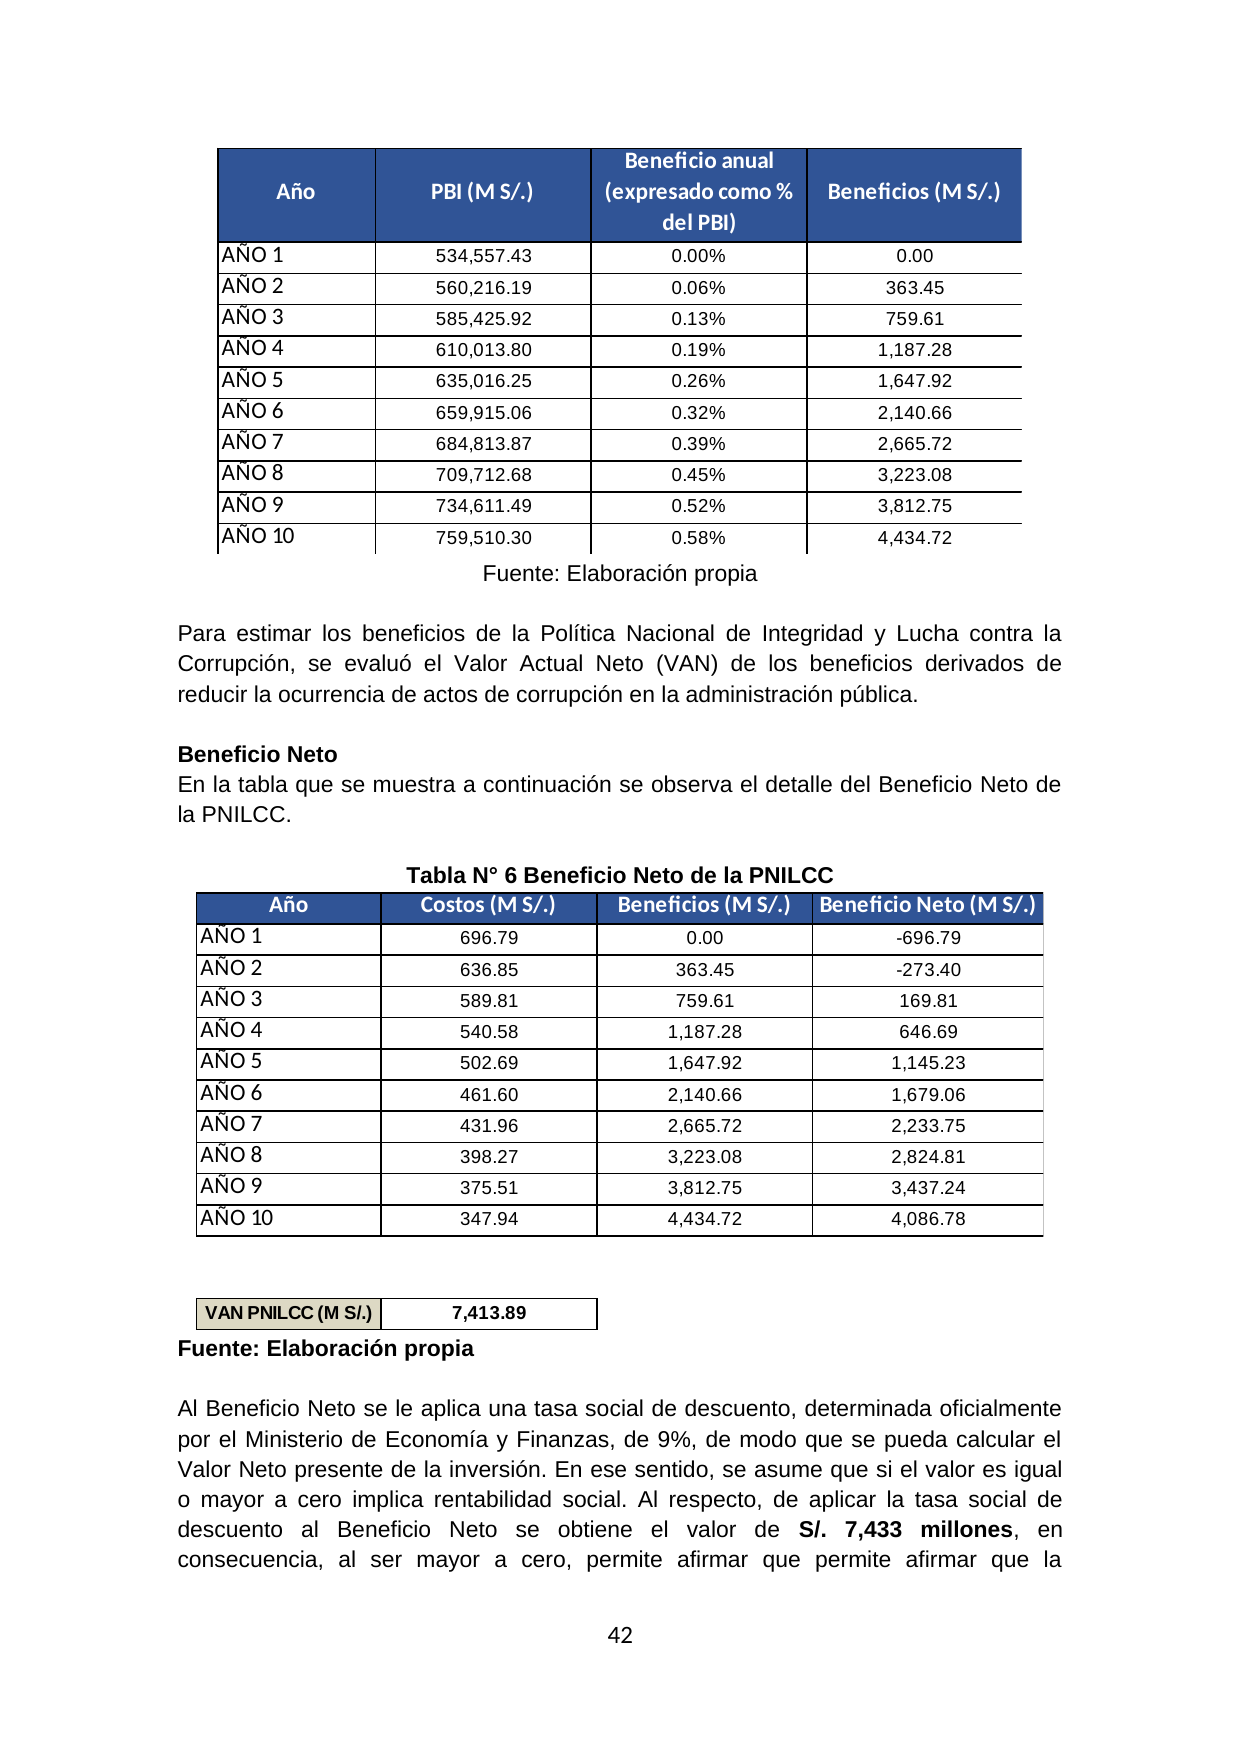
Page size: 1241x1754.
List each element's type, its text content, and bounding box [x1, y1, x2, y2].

text En la tabla que se muestra a continuación se observa el detalle del Beneficio Neto de la PNILCC. [177, 771, 1063, 828]
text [177, 1395, 1063, 1573]
text Beneficio Neto [177, 741, 1063, 767]
text Tabla N° 6 Beneficio Neto de la PNILCC [177, 862, 1063, 888]
text Para estimar los beneficios de la Política Nacional de Integridad y Lucha contra la Corrupción, se evaluó el Valor Actual Neto (VAN) de los beneficios derivados de reducir la ocurrencia de actos de corrupción en la administración pública. [177, 620, 1063, 707]
text Fuente: Elaboración propia [177, 1335, 1063, 1361]
text Fuente: Elaboración propia [177, 560, 1063, 586]
